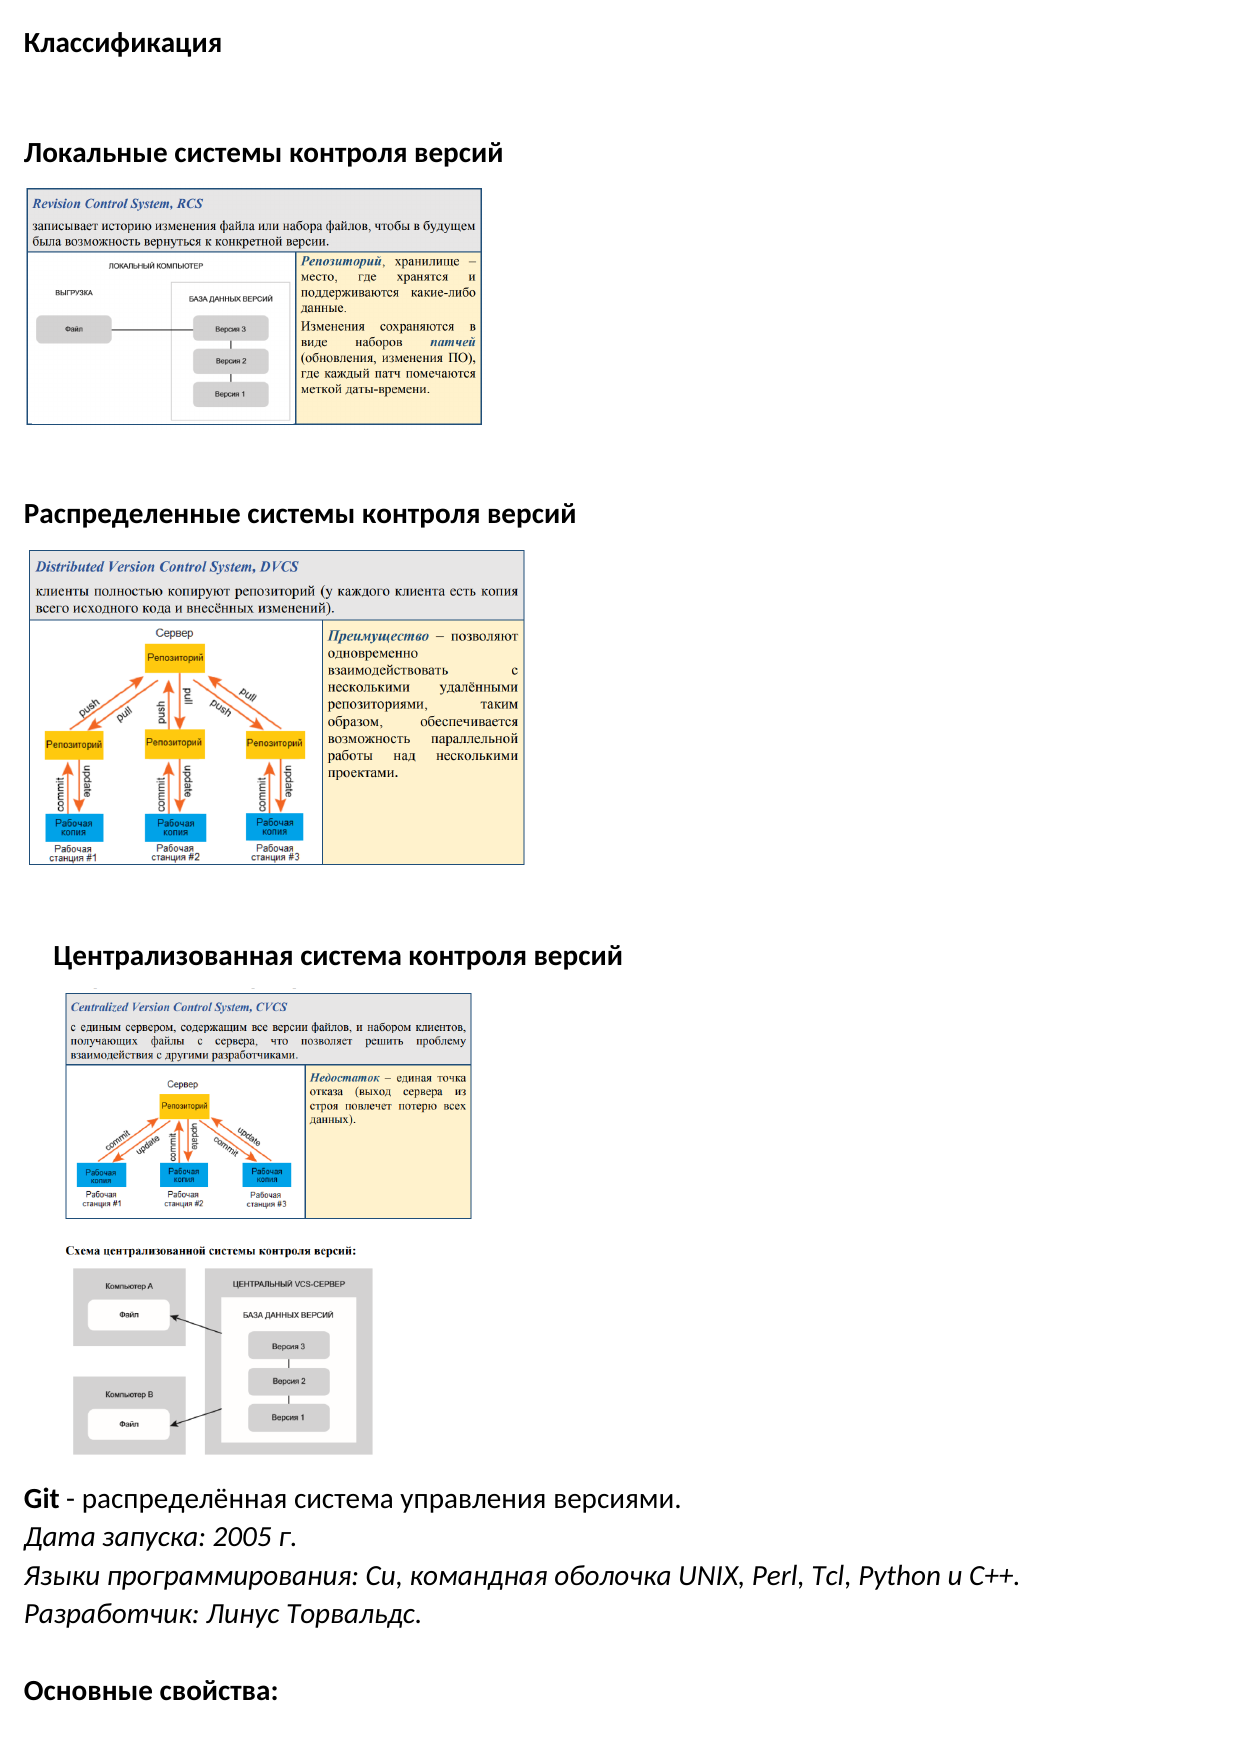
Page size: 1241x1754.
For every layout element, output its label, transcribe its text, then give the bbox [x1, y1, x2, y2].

picture [23, 545, 529, 872]
text Локальные системы контроля версий [24, 134, 1217, 169]
text Распределенные системы контроля версий [24, 495, 1217, 530]
text Разработчик: Линус Торвальдс. [24, 1595, 1217, 1631]
text Централизованная система контроля версий [53, 937, 1217, 973]
text Классификация [24, 24, 1217, 59]
picture [59, 988, 475, 1465]
text Git - распределённая система управления версиями. [24, 1480, 1217, 1516]
text Основные свойства: [24, 1672, 1217, 1708]
text Дата запуска: 2005 г. [24, 1518, 1217, 1554]
picture [23, 184, 486, 430]
text Языки программирования: Си, командная оболочка UNIX, Perl, Tcl, Python и C++. [24, 1557, 1217, 1592]
